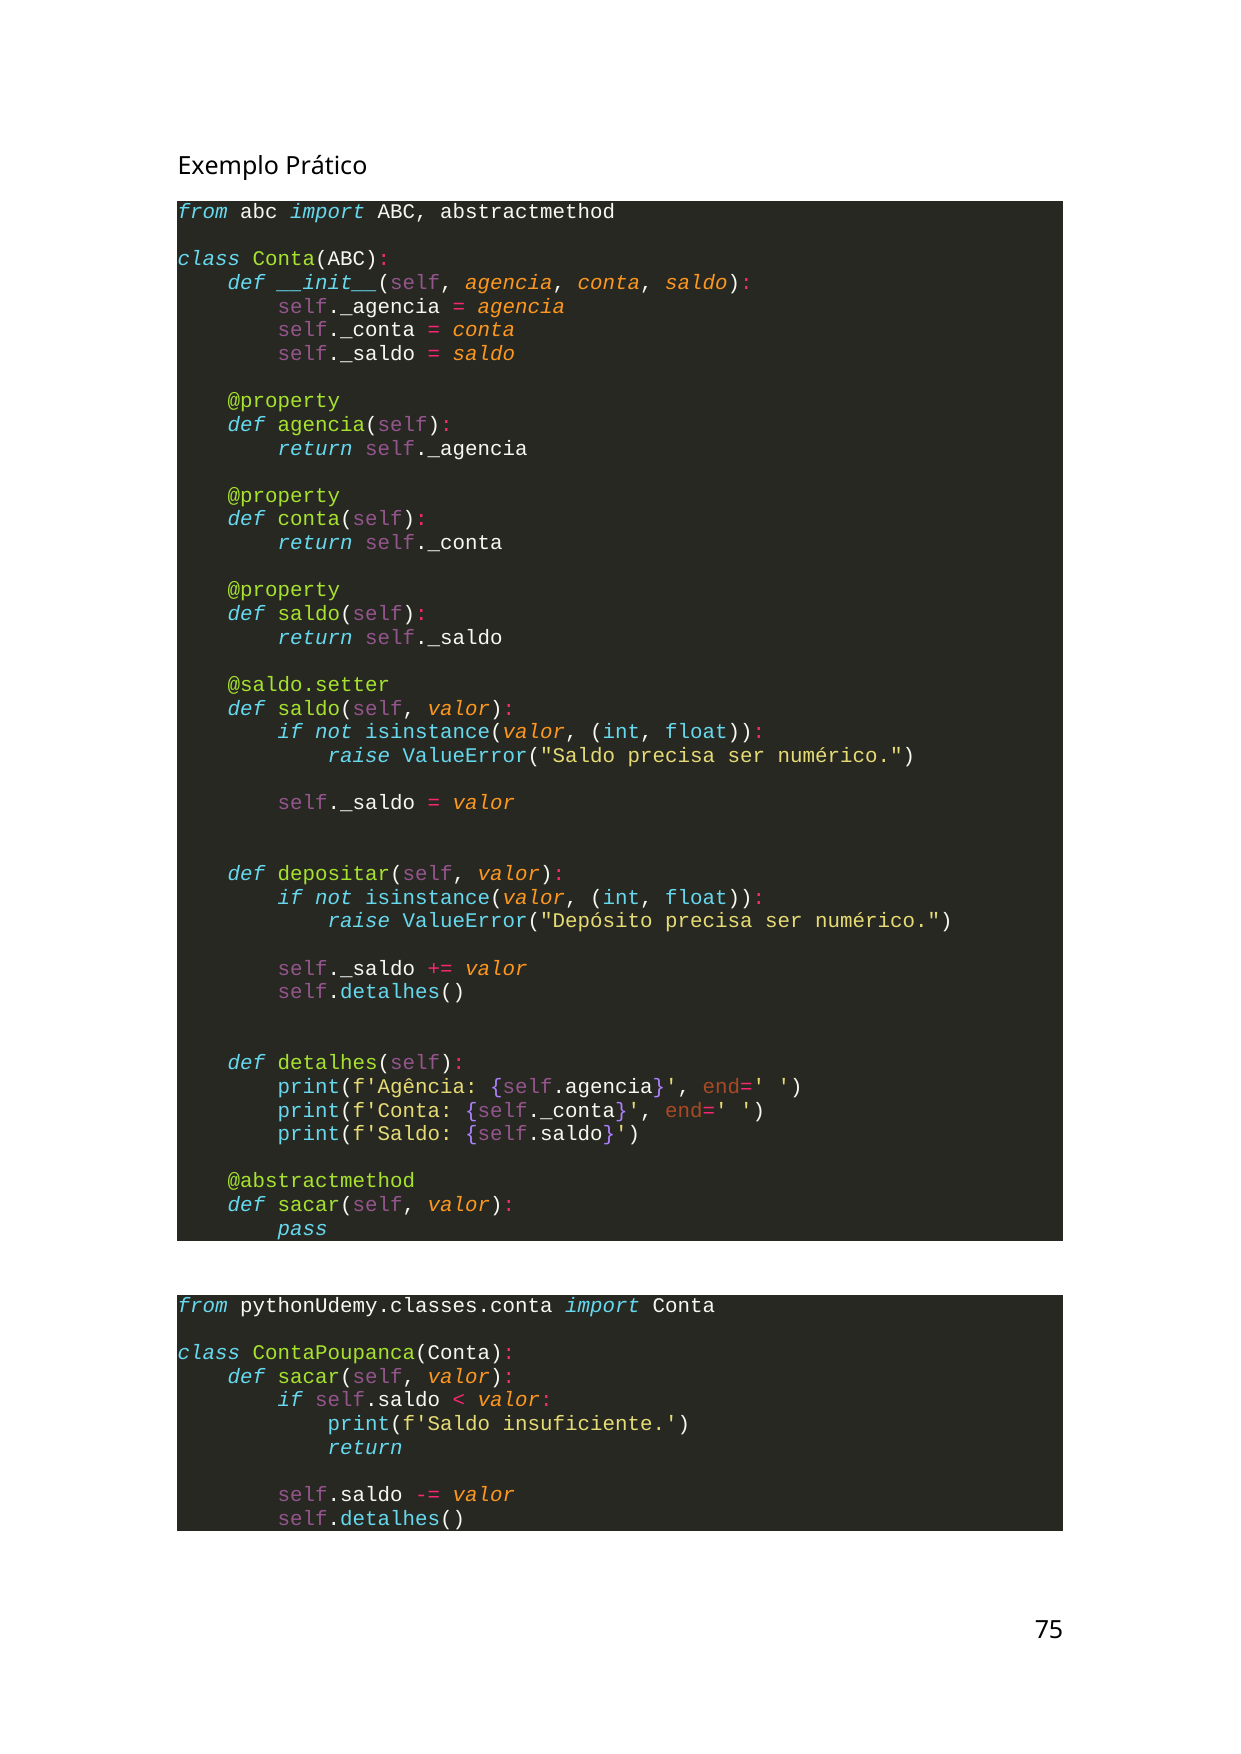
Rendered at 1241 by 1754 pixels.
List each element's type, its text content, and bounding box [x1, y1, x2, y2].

text from abc import ABC, abstractmethod class Conta(ABC): def __init__(self, agencia, conta, saldo): self._agencia = agencia self._conta = conta self._saldo = saldo @property def agencia(self): return self._agencia @property def conta(self): return self._conta @property def saldo(self): return self._saldo @saldo.setter def saldo(self, valor): if not isinstance(valor, (int, float)): raise ValueError("Saldo precisa ser numérico.") self._saldo = valor def depositar(self, valor): if not isinstance(valor, (int, float)): raise ValueError("Depósito precisa ser numérico.") self._saldo += valor self.detalhes() def detalhes(self): print(f'Agência: {self.agencia}', end=' ') print(f'Conta: {self._conta}', end=' ') print(f'Saldo: {self.saldo}') @abstractmethod def sacar(self, valor): pass [177, 201, 1063, 1241]
text from pythonUdemy.classes.conta import Conta class ContaPoupanca(Conta): def sacar(self, valor): if self.saldo < valor: print(f'Saldo insuficiente.') return self.saldo -= valor self.detalhes() [177, 1295, 1063, 1531]
text Exemplo Prático [177, 148, 1063, 182]
